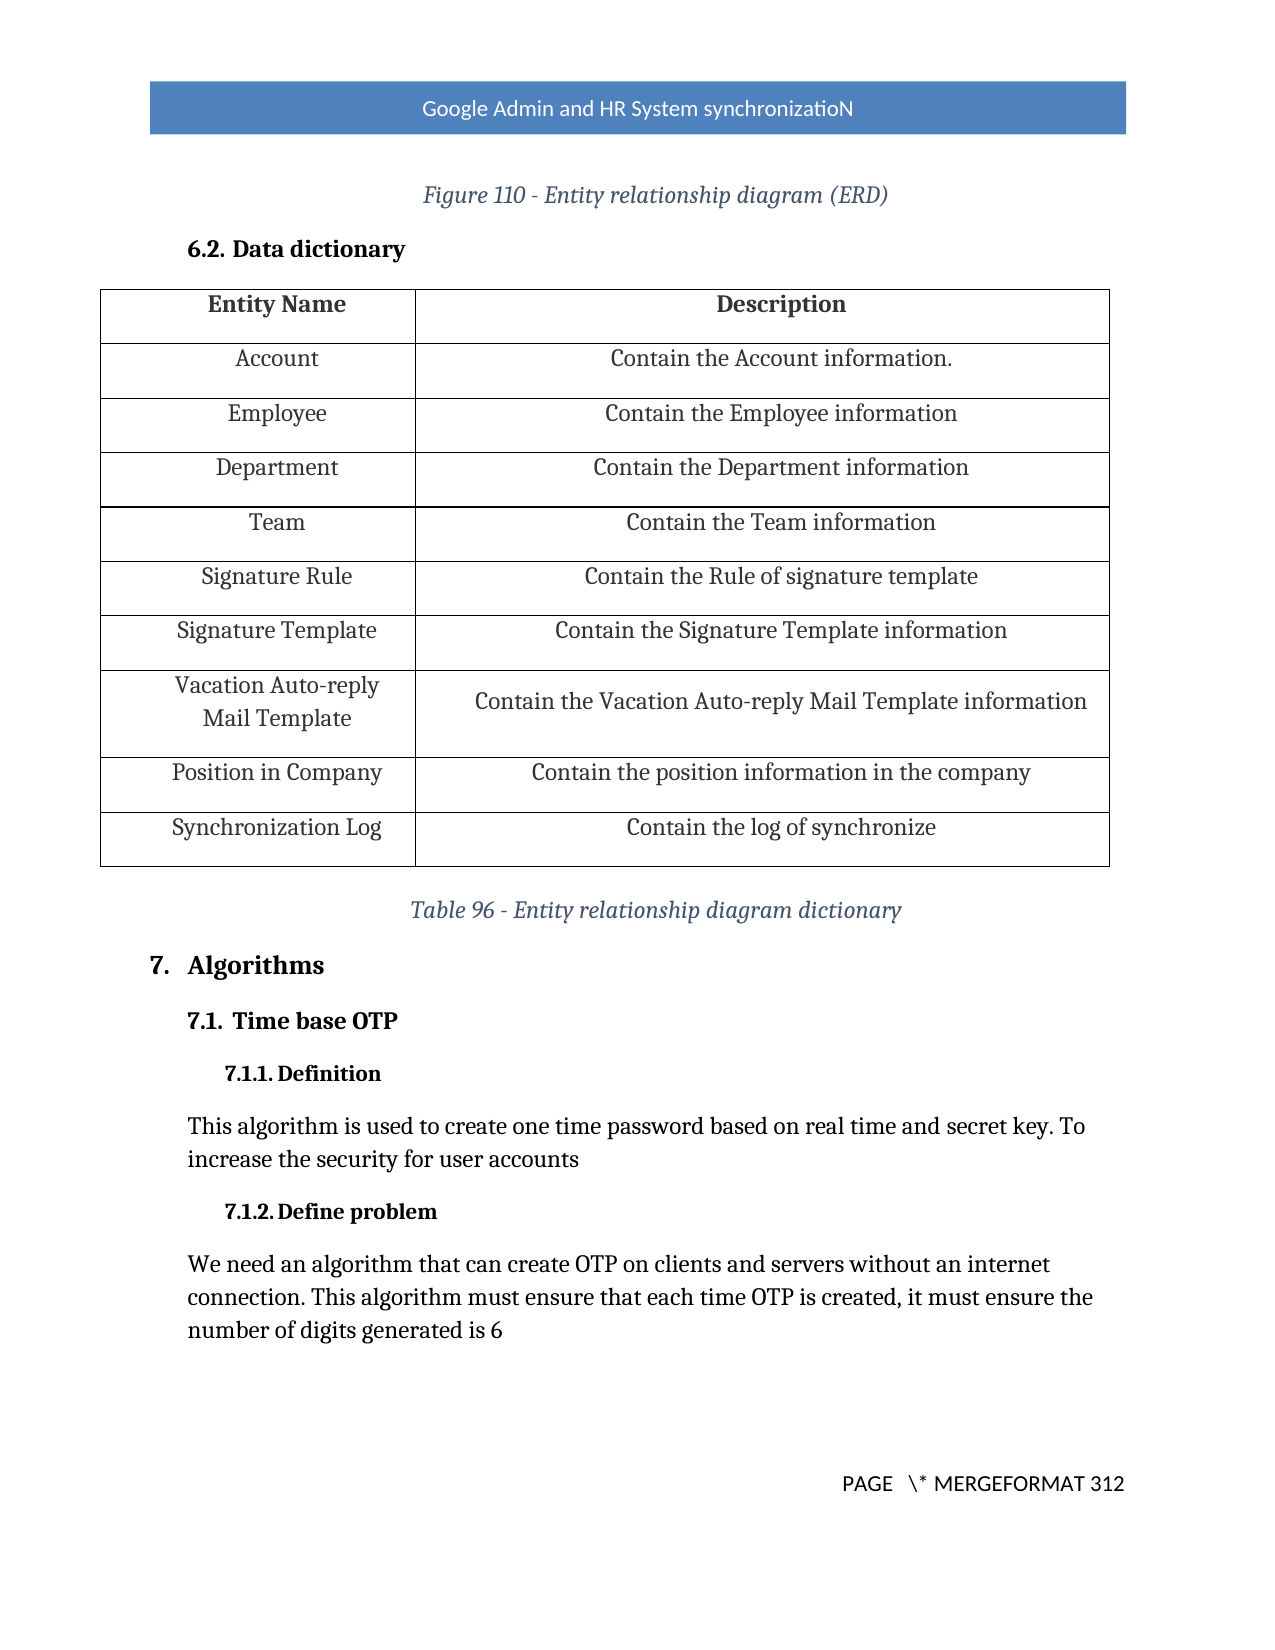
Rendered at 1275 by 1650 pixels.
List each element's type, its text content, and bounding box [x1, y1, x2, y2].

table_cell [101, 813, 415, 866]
subtitle Data dictionary [187, 234, 1125, 263]
subtitle Define problem [225, 1199, 1125, 1225]
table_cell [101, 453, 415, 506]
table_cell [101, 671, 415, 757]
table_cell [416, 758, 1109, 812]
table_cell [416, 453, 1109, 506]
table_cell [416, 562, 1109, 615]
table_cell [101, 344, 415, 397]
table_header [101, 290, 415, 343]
text We need an algorithm that can create OTP on clients and servers without an internet connection. This algorithm must ensure that each time OTP is created, it must ensure the number of digits generated is 6 [187, 1250, 1125, 1344]
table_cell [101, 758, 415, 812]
text This algorithm is used to create one time password based on real time and secret key. To increase the security for user accounts [187, 1112, 1125, 1173]
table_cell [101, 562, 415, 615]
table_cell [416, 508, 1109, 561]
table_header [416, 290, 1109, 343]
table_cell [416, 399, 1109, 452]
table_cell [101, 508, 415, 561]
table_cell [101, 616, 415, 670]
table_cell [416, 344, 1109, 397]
subtitle Algorithms [150, 950, 1125, 981]
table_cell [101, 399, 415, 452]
subtitle Time base OTP [187, 1007, 1125, 1036]
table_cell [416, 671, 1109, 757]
subtitle Definition [225, 1061, 1125, 1087]
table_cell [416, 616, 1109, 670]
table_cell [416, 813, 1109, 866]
